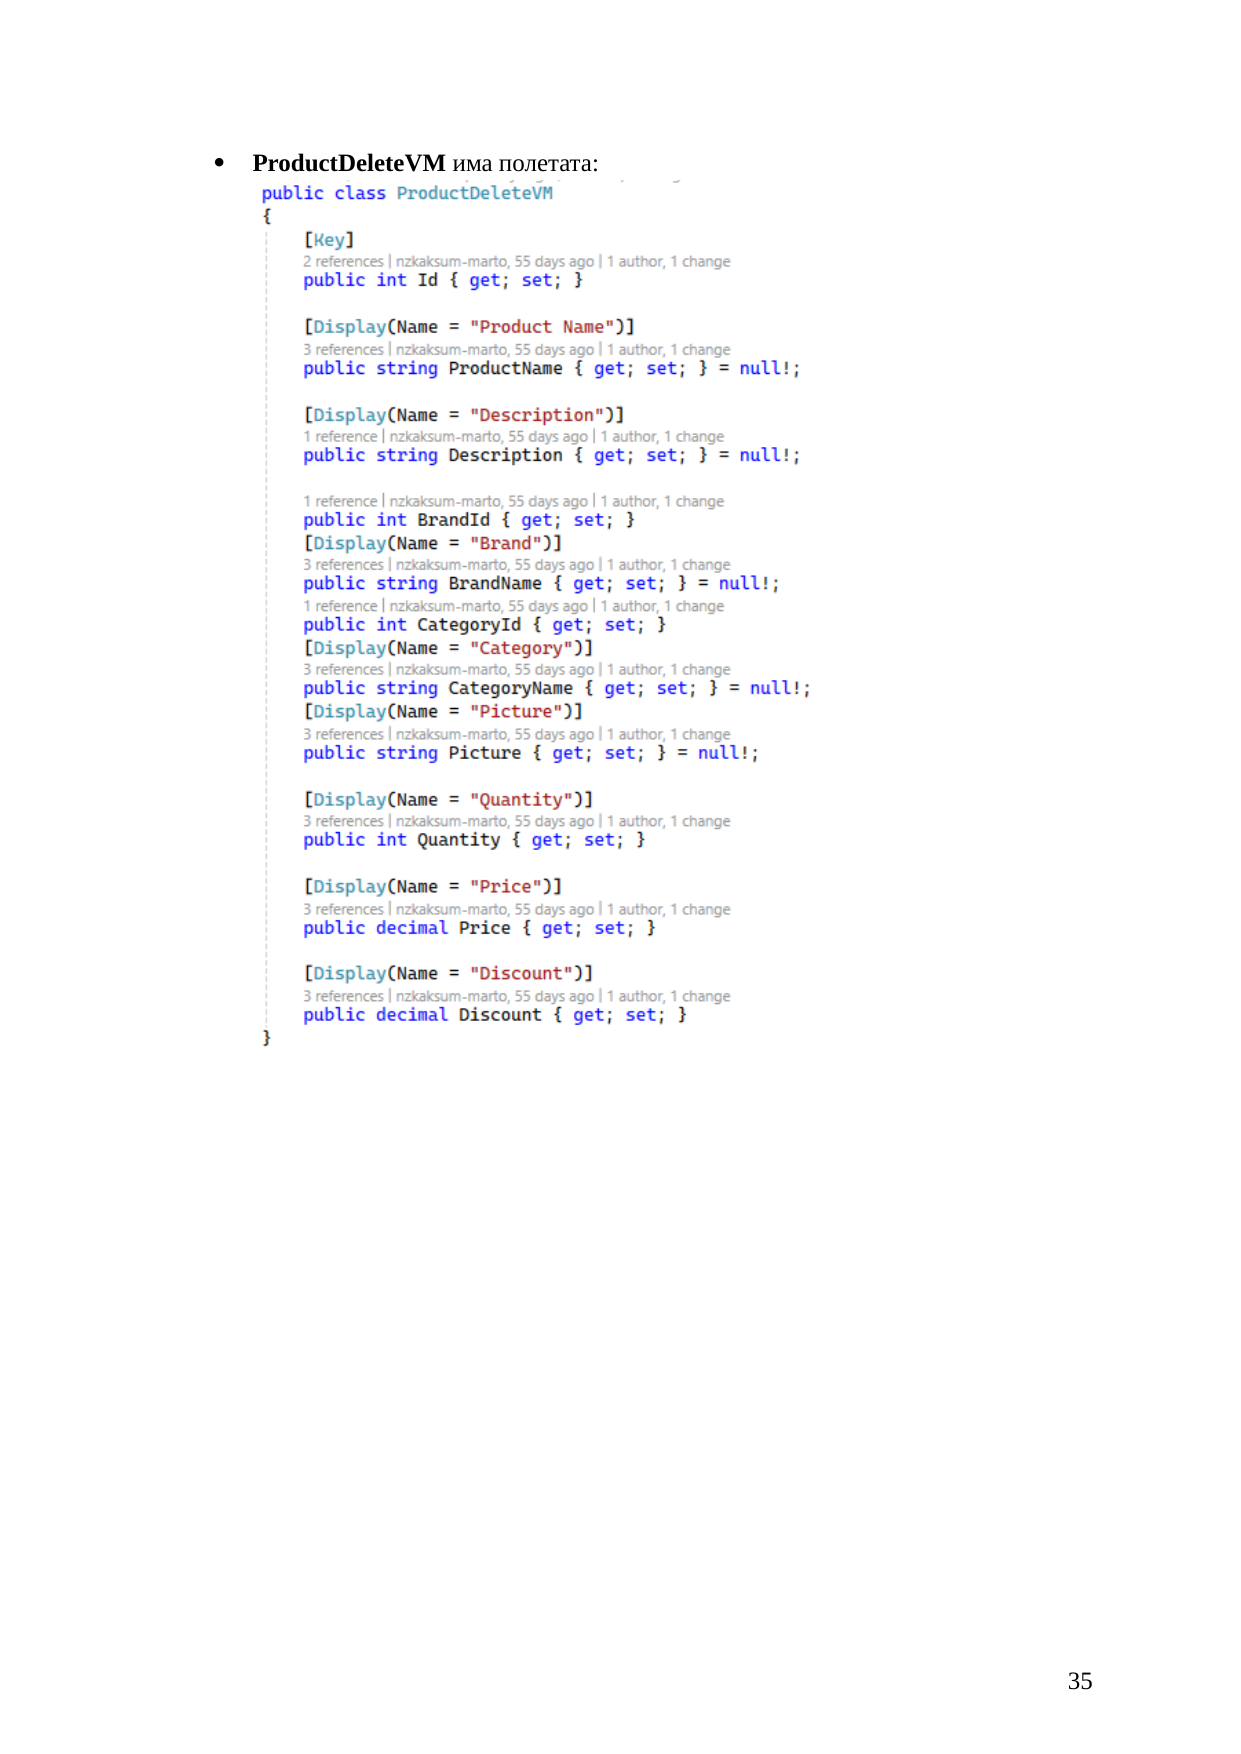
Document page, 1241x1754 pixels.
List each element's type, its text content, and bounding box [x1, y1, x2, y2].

picture [252, 180, 821, 1054]
